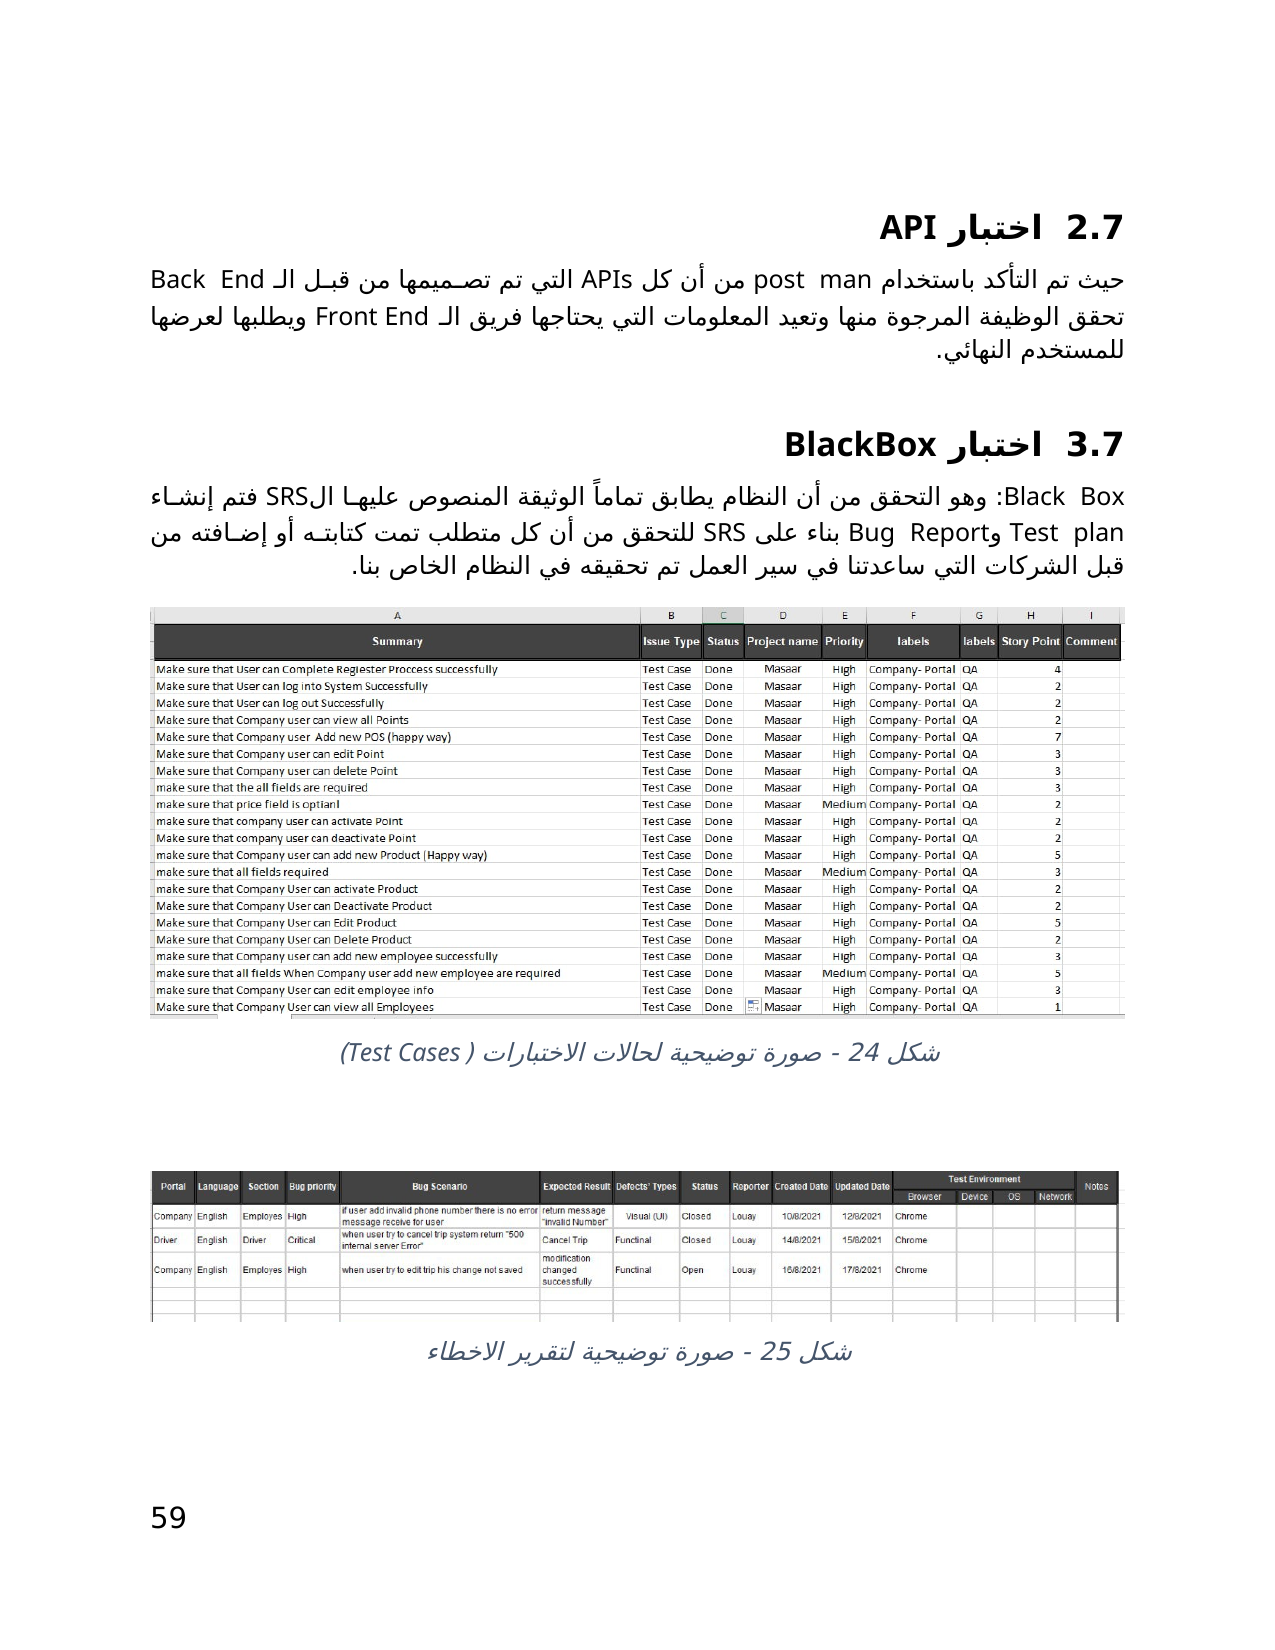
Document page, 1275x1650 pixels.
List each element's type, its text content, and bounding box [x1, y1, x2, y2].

text Black Box: وهو التحقق من أن النظام يطابق تماماً الوثيقة المنصوص عليها الSRS فتم إنشاء Test plan وBug Report بناء على SRS للتحقق من أن كل متطلب تمت كتابته أو إضافته من قبل الشركات التي ساعدتنا في سير العمل تم تحقيقه في النظام الخاص بنا. [150, 478, 1125, 581]
picture [150, 1171, 1125, 1322]
title 3.7 اختبار BlackBox [150, 420, 1125, 466]
text حيث تم التأكد باستخدام post man من أن كل APIs التي تم تصميمها من قبل الـ Back End تحقق الوظيفة المرجوة منها وتعيد المعلومات التي يحتاجها فريق الـ Front End ويطلبها لعرضها للمستخدم النهائي. [150, 262, 1125, 364]
text شكل - صورة توضيحية لتقرير الاخطاء [150, 1337, 1125, 1367]
title 2.7 اختبار API [150, 204, 1125, 249]
text شكل - صورة توضيحية لحالات الاختبارات (Test Cases) [150, 1034, 1125, 1068]
picture [150, 607, 1125, 1019]
